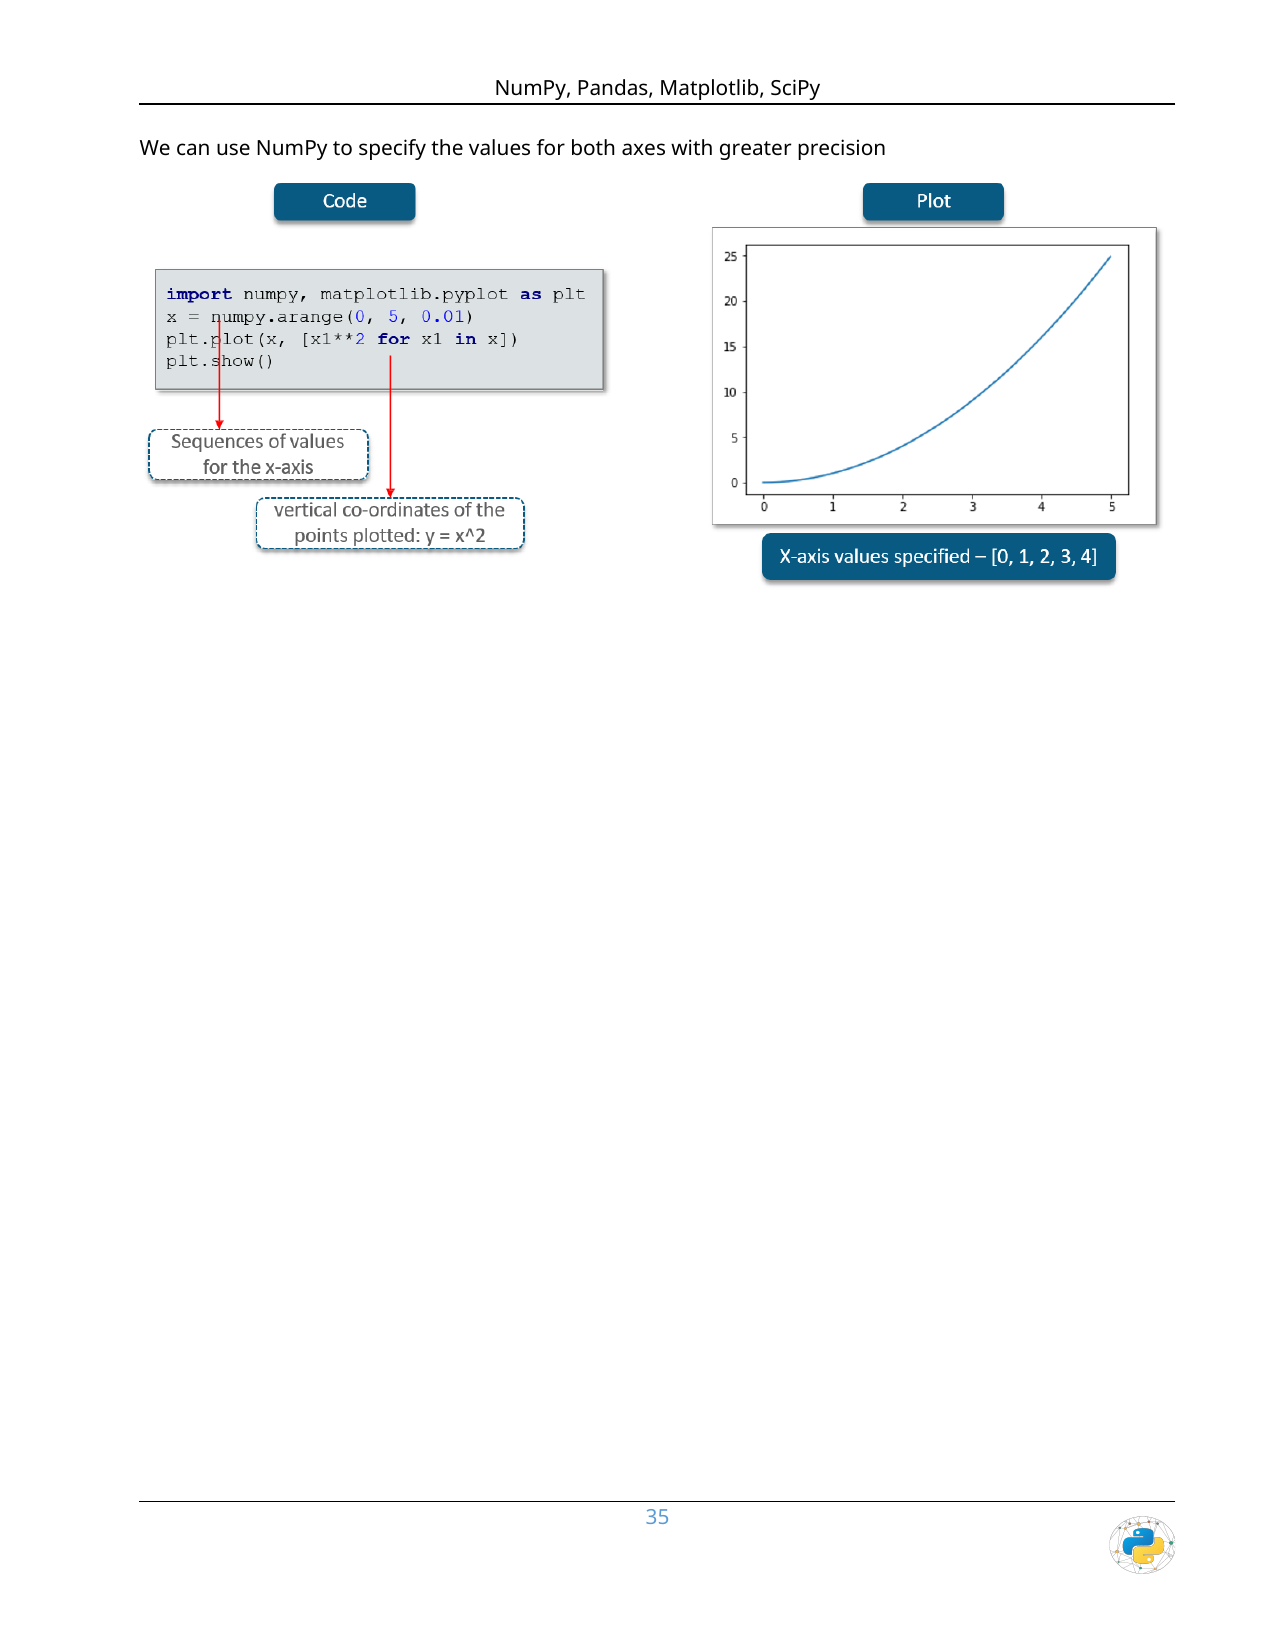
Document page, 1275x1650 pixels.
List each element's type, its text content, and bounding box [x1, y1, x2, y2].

picture [1109, 1516, 1176, 1574]
text We can use NumPy to specify the values for both axes with greater precision [139, 133, 1175, 162]
picture [139, 175, 1176, 590]
